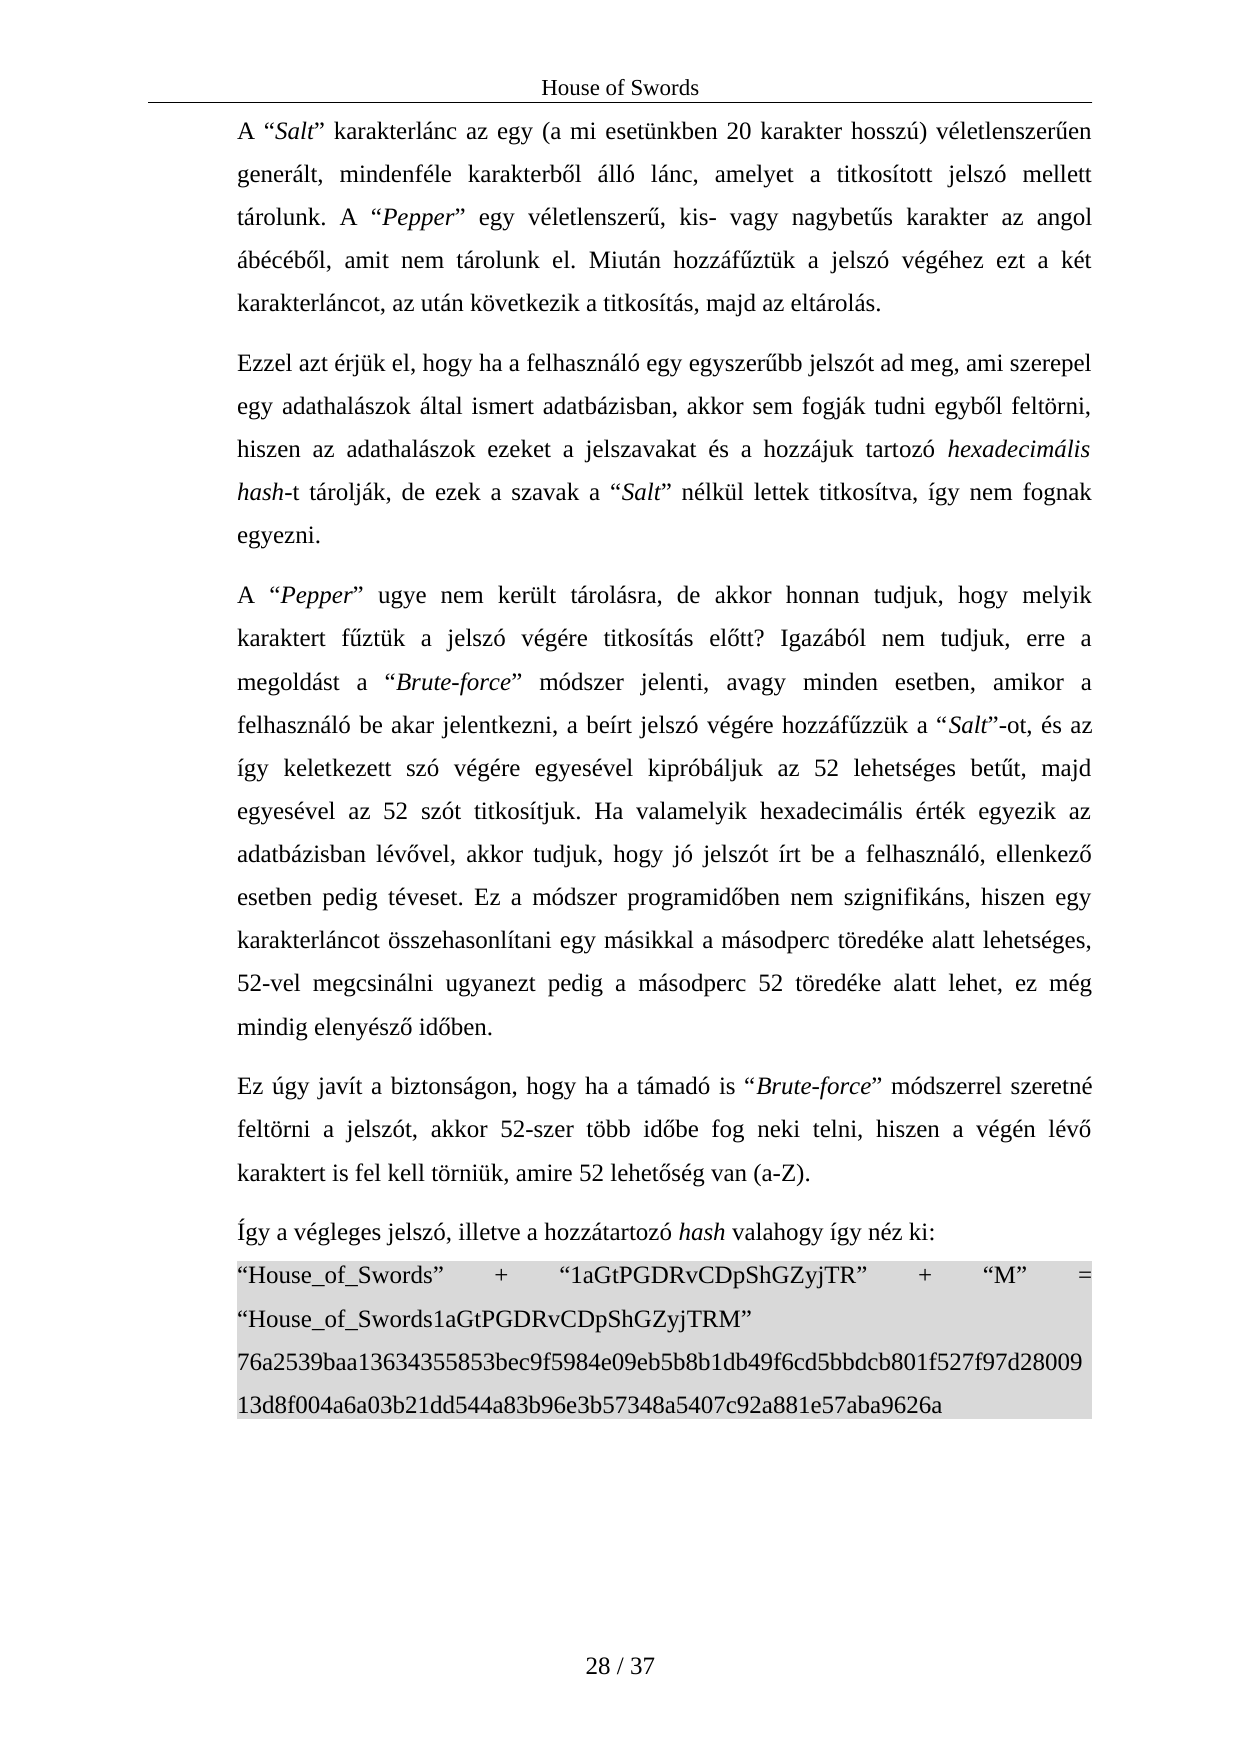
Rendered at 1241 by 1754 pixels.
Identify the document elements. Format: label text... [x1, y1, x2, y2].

list A “Pepper” ugye nem került tárolásra, de akkor honnan tudjuk, hogy melyik karaktert fűztük a jelszó végére titkosítás előtt? Igazából nem tudjuk, erre a megoldást a “Brute-force” módszer jelenti, avagy minden esetben, amikor a felhasználó be akar jelentkezni, a beírt jelszó végére hozzáfűzzük a “Salt”-ot, és az így keletkezett szó végére egyesével kipróbáljuk az 52 lehetséges betűt, majd egyesével az 52 szót titkosítjuk. Ha valamelyik hexadecimális érték egyezik az adatbázisban lévővel, akkor tudjuk, hogy jó jelszót írt be a felhasználó, ellenkező esetben pedig téveset. Ez a módszer programidőben nem szignifikáns, hiszen egy karakterláncot összehasonlítani egy másikkal a másodperc töredéke alatt lehetséges, 52-vel megcsinálni ugyanezt pedig a másodperc 52 töredéke alatt lehet, ez még mindig elenyésző időben. [237, 580, 1092, 1040]
list 76a2539baa13634355853bec9f5984e09eb5b8b1db49f6cd5bbdcb801f527f97d2800913d8f004a6a03b21dd544a83b96e3b57348a5407c92a881e57aba9626a [237, 1347, 1092, 1419]
list “House_of_Swords” + “1aGtPGDRvCDpShGZyjTR” + “M” = “House_of_Swords1aGtPGDRvCDpShGZyjTRM” [237, 1261, 1092, 1332]
list Így a végleges jelszó, illetve a hozzátartozó hash valahogy így néz ki: [237, 1217, 1092, 1246]
list Ez úgy javít a biztonságon, hogy ha a támadó is “Brute-force” módszerrel szeretné feltörni a jelszót, akkor 52-szer több időbe fog neki telni, hiszen a végén lévő karaktert is fel kell törniük, amire 52 lehetőség van (a-Z). [237, 1071, 1092, 1186]
list A “Salt” karakterlánc az egy (a mi esetünkben 20 karakter hosszú) véletlenszerűen generált, mindenféle karakterből álló lánc, amelyet a titkosított jelszó mellett tárolunk. A “Pepper” egy véletlenszerű, kis- vagy nagybetűs karakter az angol ábécéből, amit nem tárolunk el. Miután hozzáfűztük a jelszó végéhez ezt a két karakterláncot, az után következik a titkosítás, majd az eltárolás. [237, 116, 1092, 317]
list Ezzel azt érjük el, hogy ha a felhasználó egy egyszerűbb jelszót ad meg, ami szerepel egy adathalászok által ismert adatbázisban, akkor sem fogják tudni egyből feltörni, hiszen az adathalászok ezeket a jelszavakat és a hozzájuk tartozó hexadecimális hash-t tárolják, de ezek a szavak a “Salt” nélkül lettek titkosítva, így nem fognak egyezni. [237, 348, 1092, 549]
